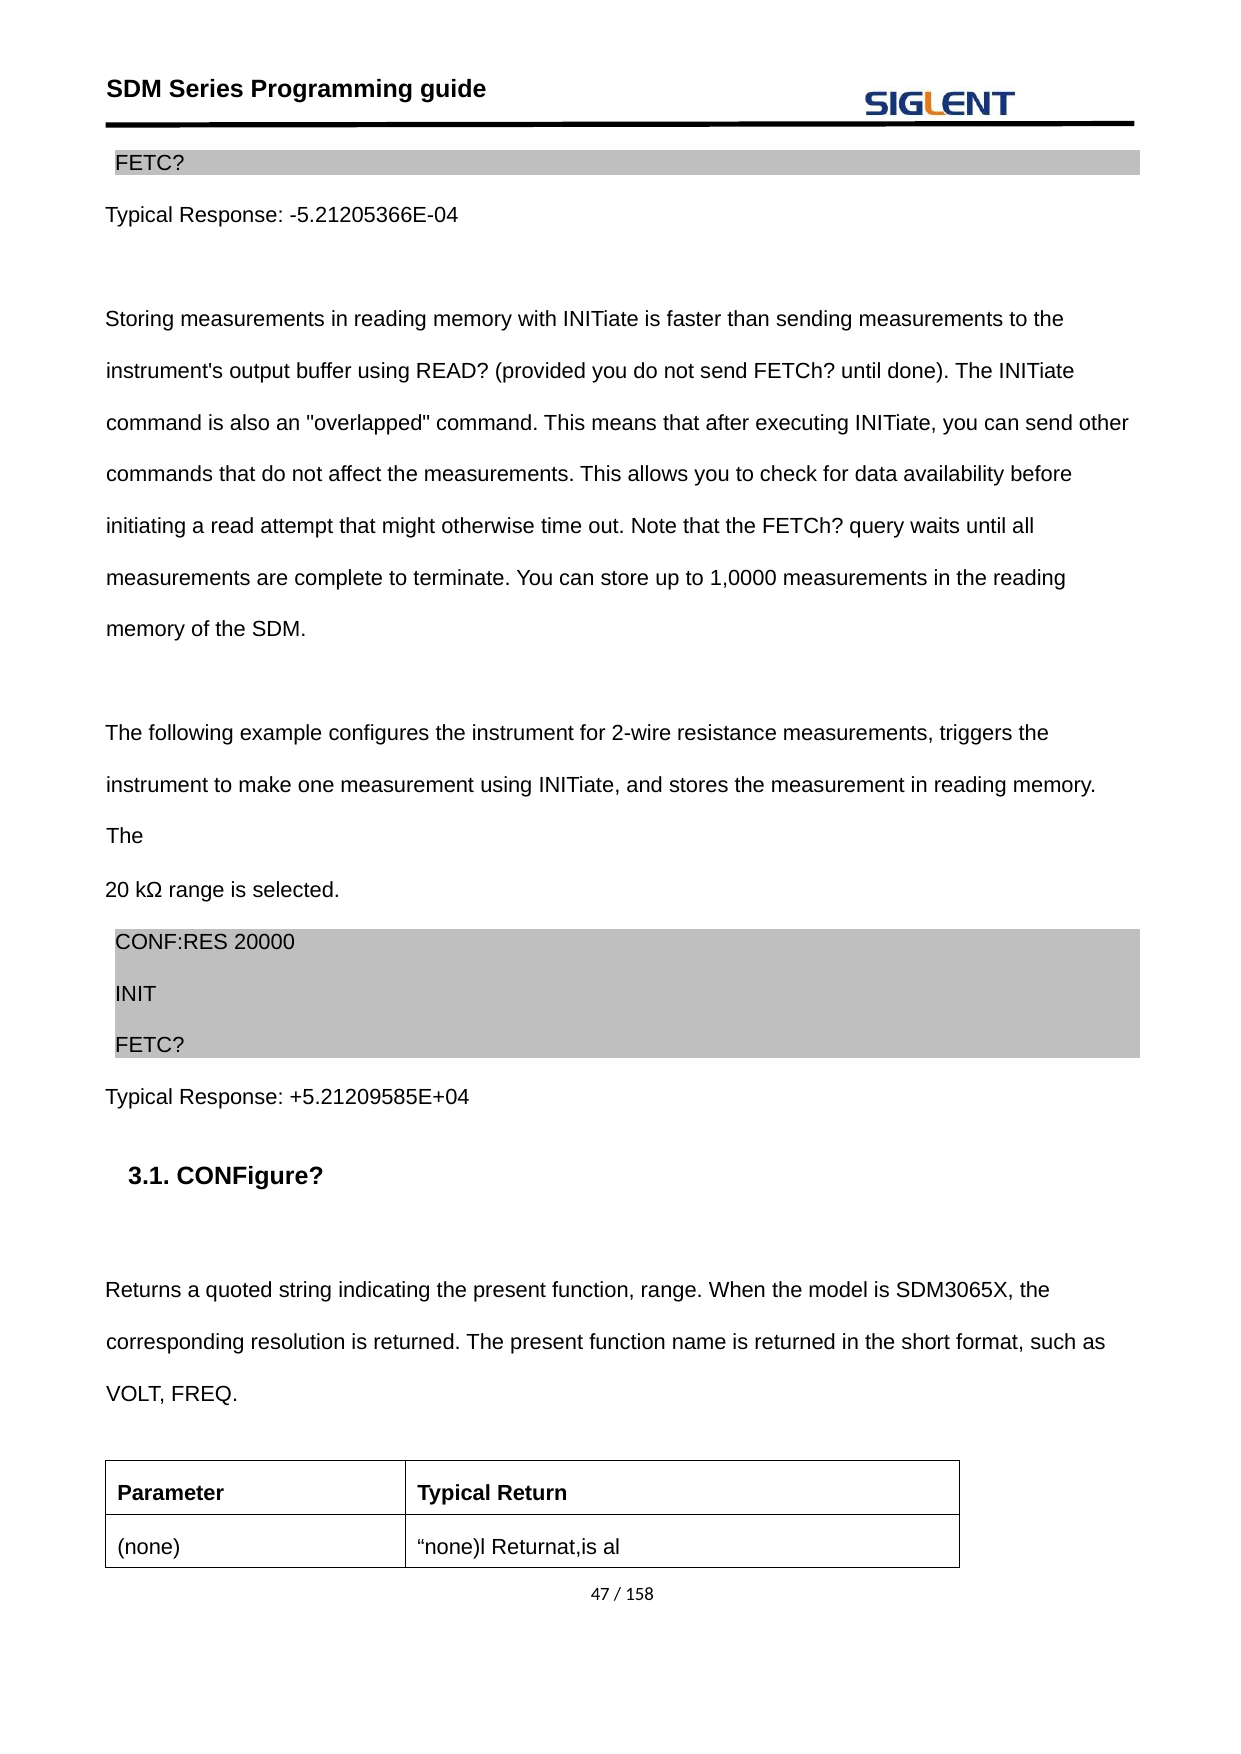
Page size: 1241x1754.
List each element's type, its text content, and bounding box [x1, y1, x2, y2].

text FETC? [115, 150, 1140, 175]
table_cell “none)l Returnat,is al [406, 1515, 959, 1567]
text CONF:RES 20000 [115, 929, 1140, 954]
text 20 kΩ range is selected. [105, 876, 1139, 902]
table_header Parameter [106, 1461, 405, 1513]
picture [853, 73, 1028, 121]
table_cell (none) [106, 1515, 405, 1567]
text INIT [115, 981, 1140, 1006]
text Typical Response: +5.21209585E+04 [105, 1084, 1139, 1109]
text 3.1. CONFigure? [128, 1161, 1140, 1190]
picture [853, 127, 1028, 134]
text The following example configures the instrument for 2-wire resistance measurements, triggers the instrument to make one measurement using INITiate, and stores the measurement in reading memory. The [105, 720, 1139, 848]
text FETC? [115, 1032, 1140, 1058]
text Storing measurements in reading memory with INITiate is faster than sending measurements to the instrument's output buffer using READ? (provided you do not send FETCh? until done). The INITiate command is also an "overlapped" command. This means that after executing INITiate, you can send other commands that do not affect the measurements. This allows you to check for data availability before initiating a read attempt that might otherwise time out. Note that the FETCh? query waits until all measurements are complete to terminate. You can store up to 1,0000 measurements in the reading memory of the SDM. [105, 306, 1139, 641]
table_header Typical Return [406, 1461, 959, 1513]
text Returns a quoted string indicating the present function, range. When the model is SDM3065X, the corresponding resolution is returned. The present function name is returned in the short format, such as VOLT, FREQ. [105, 1277, 1139, 1406]
text Typical Response: -5.21205366E-04 [105, 202, 1139, 227]
